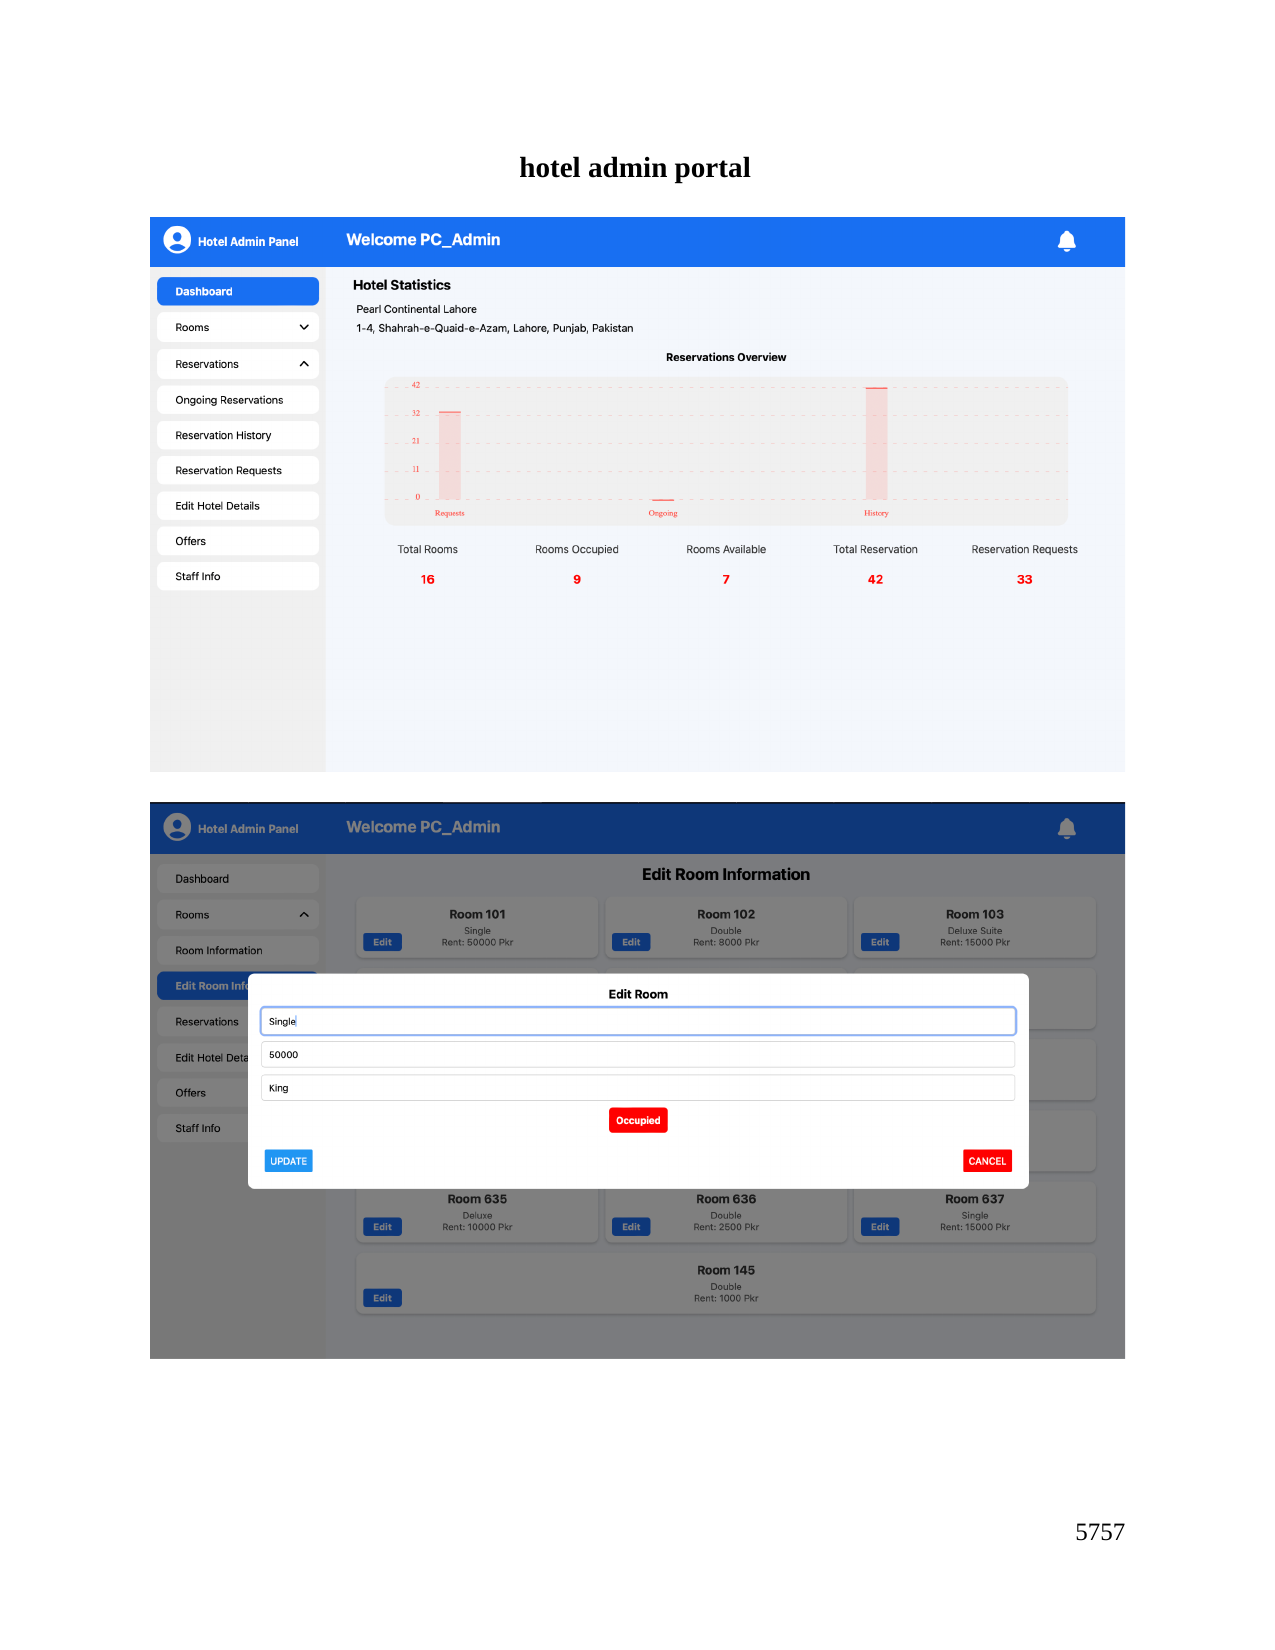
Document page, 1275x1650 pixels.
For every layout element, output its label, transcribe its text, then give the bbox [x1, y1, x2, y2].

picture [150, 802, 1125, 1359]
picture [150, 217, 1125, 772]
text hotel admin portal [519, 150, 1125, 183]
